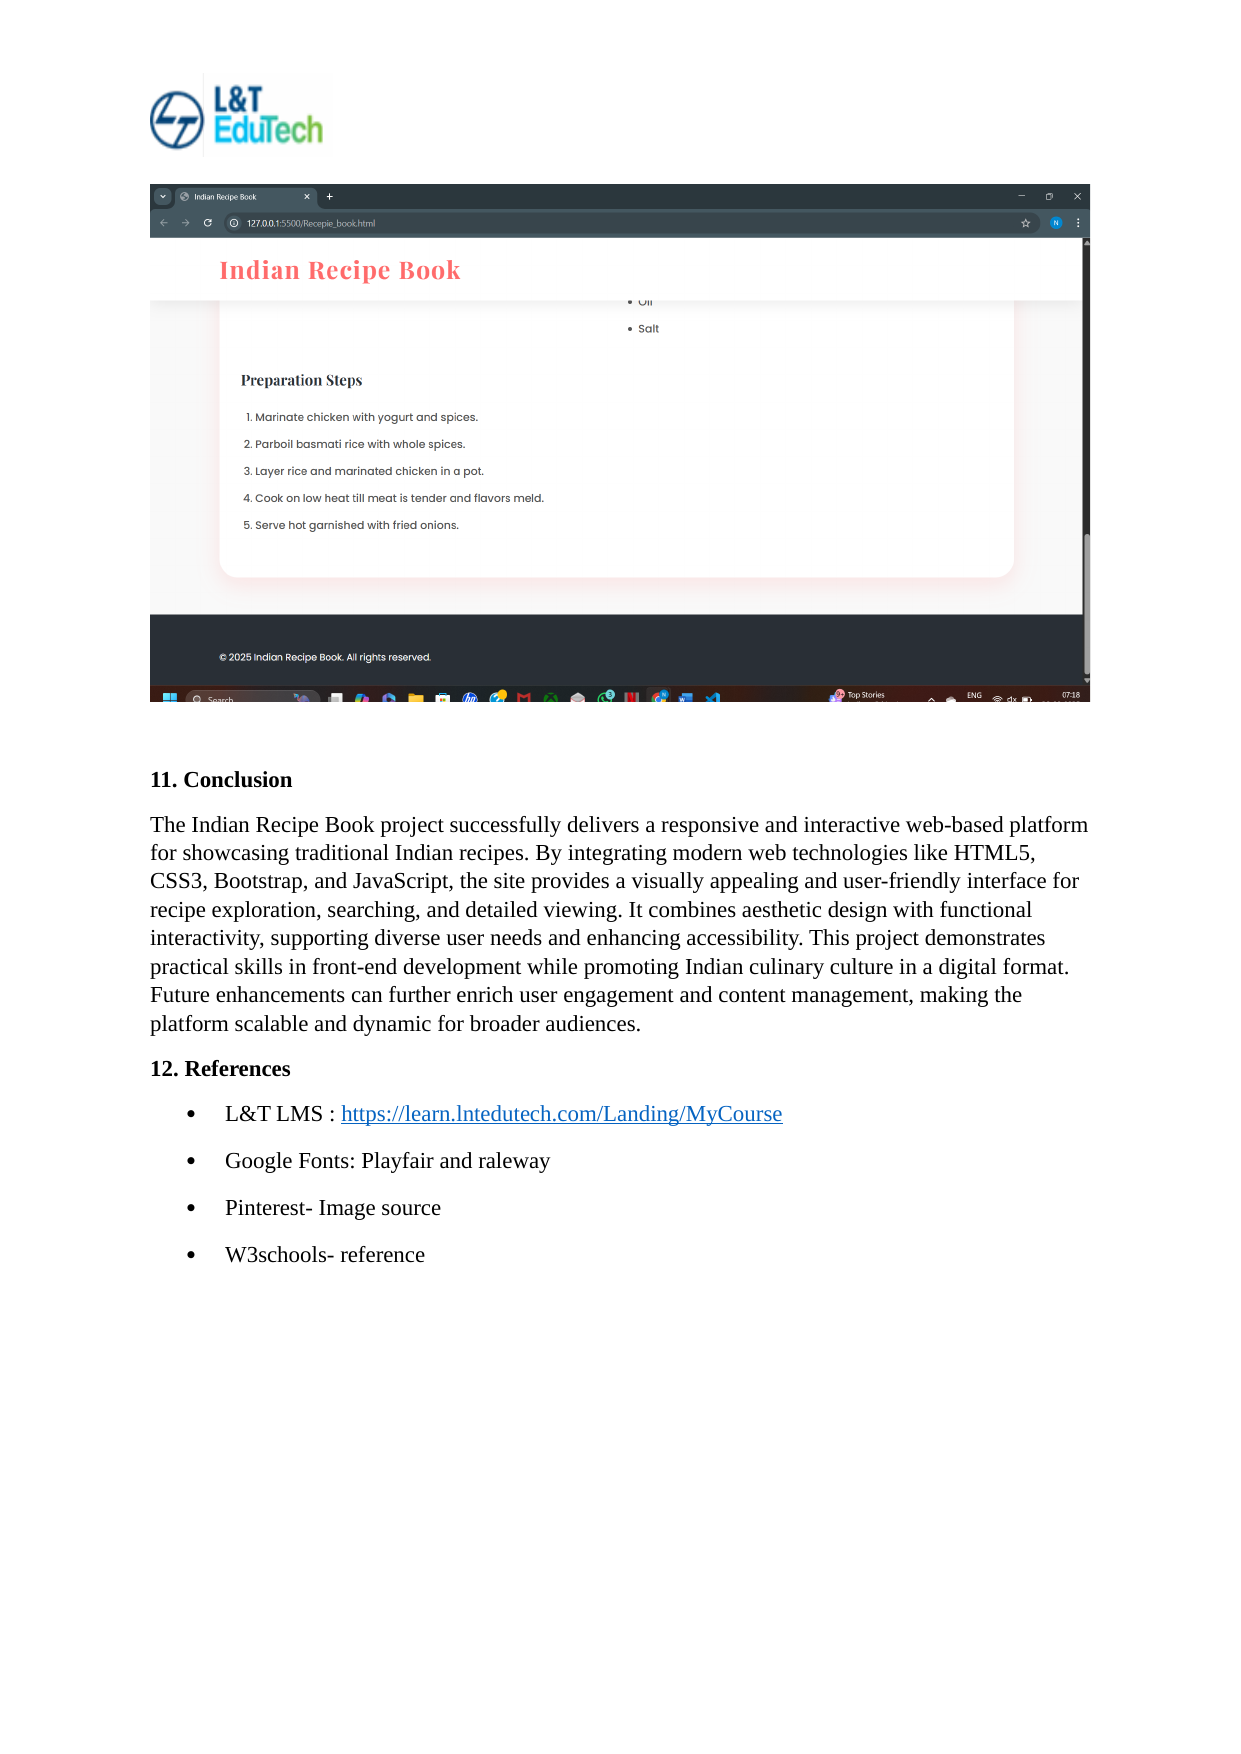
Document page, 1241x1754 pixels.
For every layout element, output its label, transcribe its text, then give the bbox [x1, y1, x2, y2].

text 11. Conclusion [150, 766, 1090, 792]
list Google Fonts: Playfair and raleway [187, 1147, 1090, 1173]
list Pinterest- Image source [187, 1194, 1090, 1220]
list W3schools- reference [187, 1241, 1090, 1267]
picture [150, 73, 334, 157]
text 12. References [150, 1055, 1090, 1081]
picture [150, 184, 1091, 702]
text The Indian Recipe Book project successfully delivers a responsive and interactive web-based platform for showcasing traditional Indian recipes. By integrating modern web technologies like HTML5, CSS3, Bootstrap, and JavaScript, the site provides a visually appealing and user-friendly interface for recipe exploration, searching, and detailed viewing. It combines aesthetic design with functional interactivity, supporting diverse user needs and enhancing accessibility. This project demonstrates practical skills in front-end development while promoting Indian culinary culture in a digital format. Future enhancements can further enrich user engagement and content management, making the platform scalable and dynamic for broader audiences. [150, 811, 1090, 1036]
list L&T LMS : https://learn.lntedutech.com/Landing/MyCourse [187, 1100, 1090, 1126]
